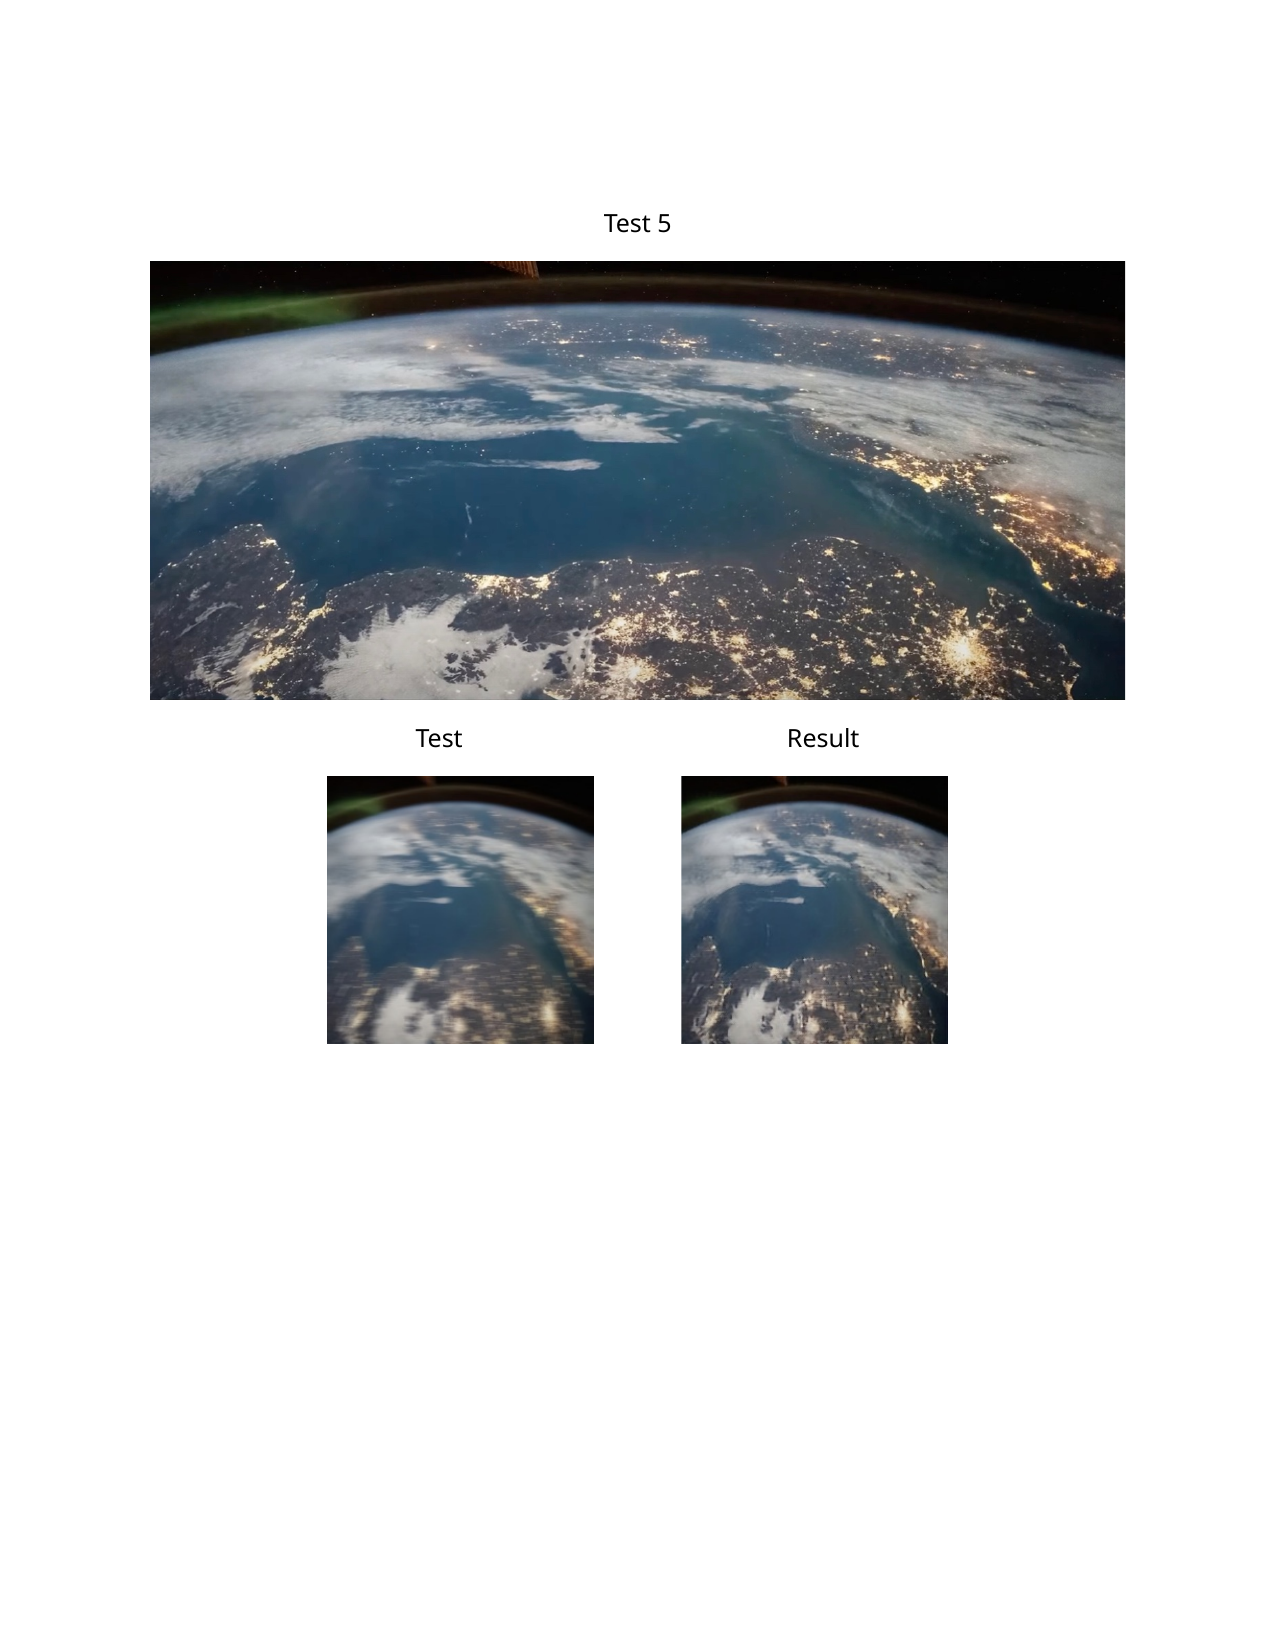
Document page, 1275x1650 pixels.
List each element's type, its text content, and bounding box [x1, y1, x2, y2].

picture [150, 261, 1125, 700]
text Test 5 [150, 206, 1125, 240]
picture [327, 776, 594, 1044]
text Test Result [150, 721, 1125, 755]
picture [681, 776, 948, 1044]
